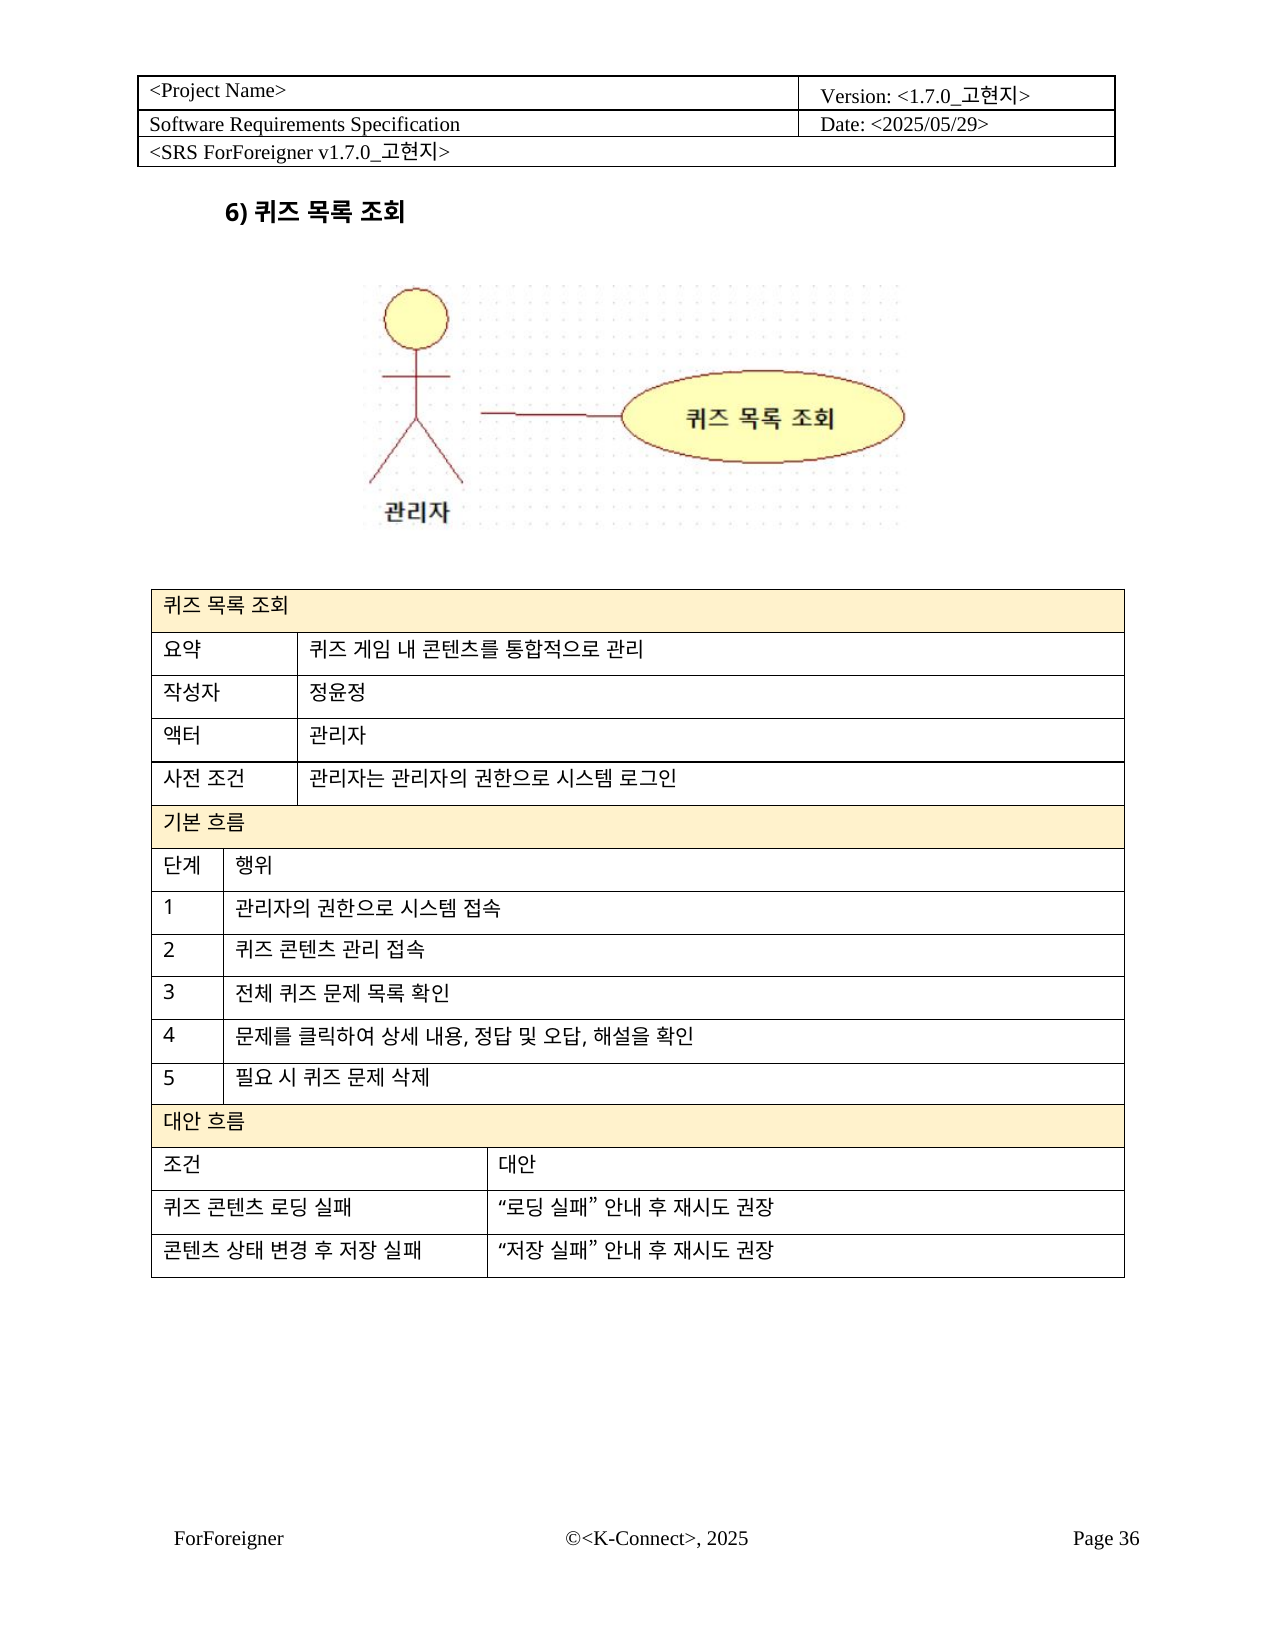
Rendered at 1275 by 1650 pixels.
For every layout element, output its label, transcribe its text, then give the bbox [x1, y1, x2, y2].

table_cell 5 [152, 1064, 223, 1104]
table_cell 2 [152, 935, 223, 976]
table_cell 요약 [152, 633, 297, 675]
table_cell 퀴즈 콘텐츠 관리 접속 [224, 935, 1124, 976]
text 6) 퀴즈 목록 조회 [150, 192, 1125, 228]
table_cell 1 [152, 892, 223, 934]
table_header 퀴즈 목록 조회 [152, 590, 1124, 632]
table_cell 4 [152, 1020, 223, 1062]
table_cell 대안 흐름 [152, 1105, 1124, 1147]
table_cell 문제를 클릭하여 상세 내용, 정답 및 오답, 해설을 확인 [224, 1020, 1124, 1062]
table_cell 대안 [488, 1148, 1124, 1190]
table_cell 전체 퀴즈 문제 목록 확인 [224, 977, 1124, 1019]
table_cell 콘텐츠 상태 변경 후 저장 실패 [152, 1235, 487, 1277]
table_cell 퀴즈 게임 내 콘텐츠를 통합적으로 관리 [298, 633, 1124, 675]
table_cell “로딩 실패” 안내 후 재시도 권장 [488, 1191, 1124, 1234]
table_cell 사전 조건 [152, 763, 297, 805]
table_cell 행위 [224, 849, 1124, 891]
table_cell 필요 시 퀴즈 문제 삭제 [224, 1064, 1124, 1104]
picture [363, 285, 912, 532]
table_cell 작성자 [152, 676, 297, 718]
table_cell 관리자의 권한으로 시스템 접속 [224, 892, 1124, 934]
table_cell 퀴즈 콘텐츠 로딩 실패 [152, 1191, 487, 1234]
table_cell 액터 [152, 719, 297, 761]
table_cell 관리자 [298, 719, 1124, 761]
table_cell 정윤정 [298, 676, 1124, 718]
table_cell 3 [152, 977, 223, 1019]
table_cell 관리자는 관리자의 권한으로 시스템 로그인 [298, 763, 1124, 805]
table_cell “저장 실패” 안내 후 재시도 권장 [488, 1235, 1124, 1277]
table_cell 조건 [152, 1148, 487, 1190]
table_cell 단계 [152, 849, 223, 891]
table_cell 기본 흐름 [152, 806, 1124, 848]
